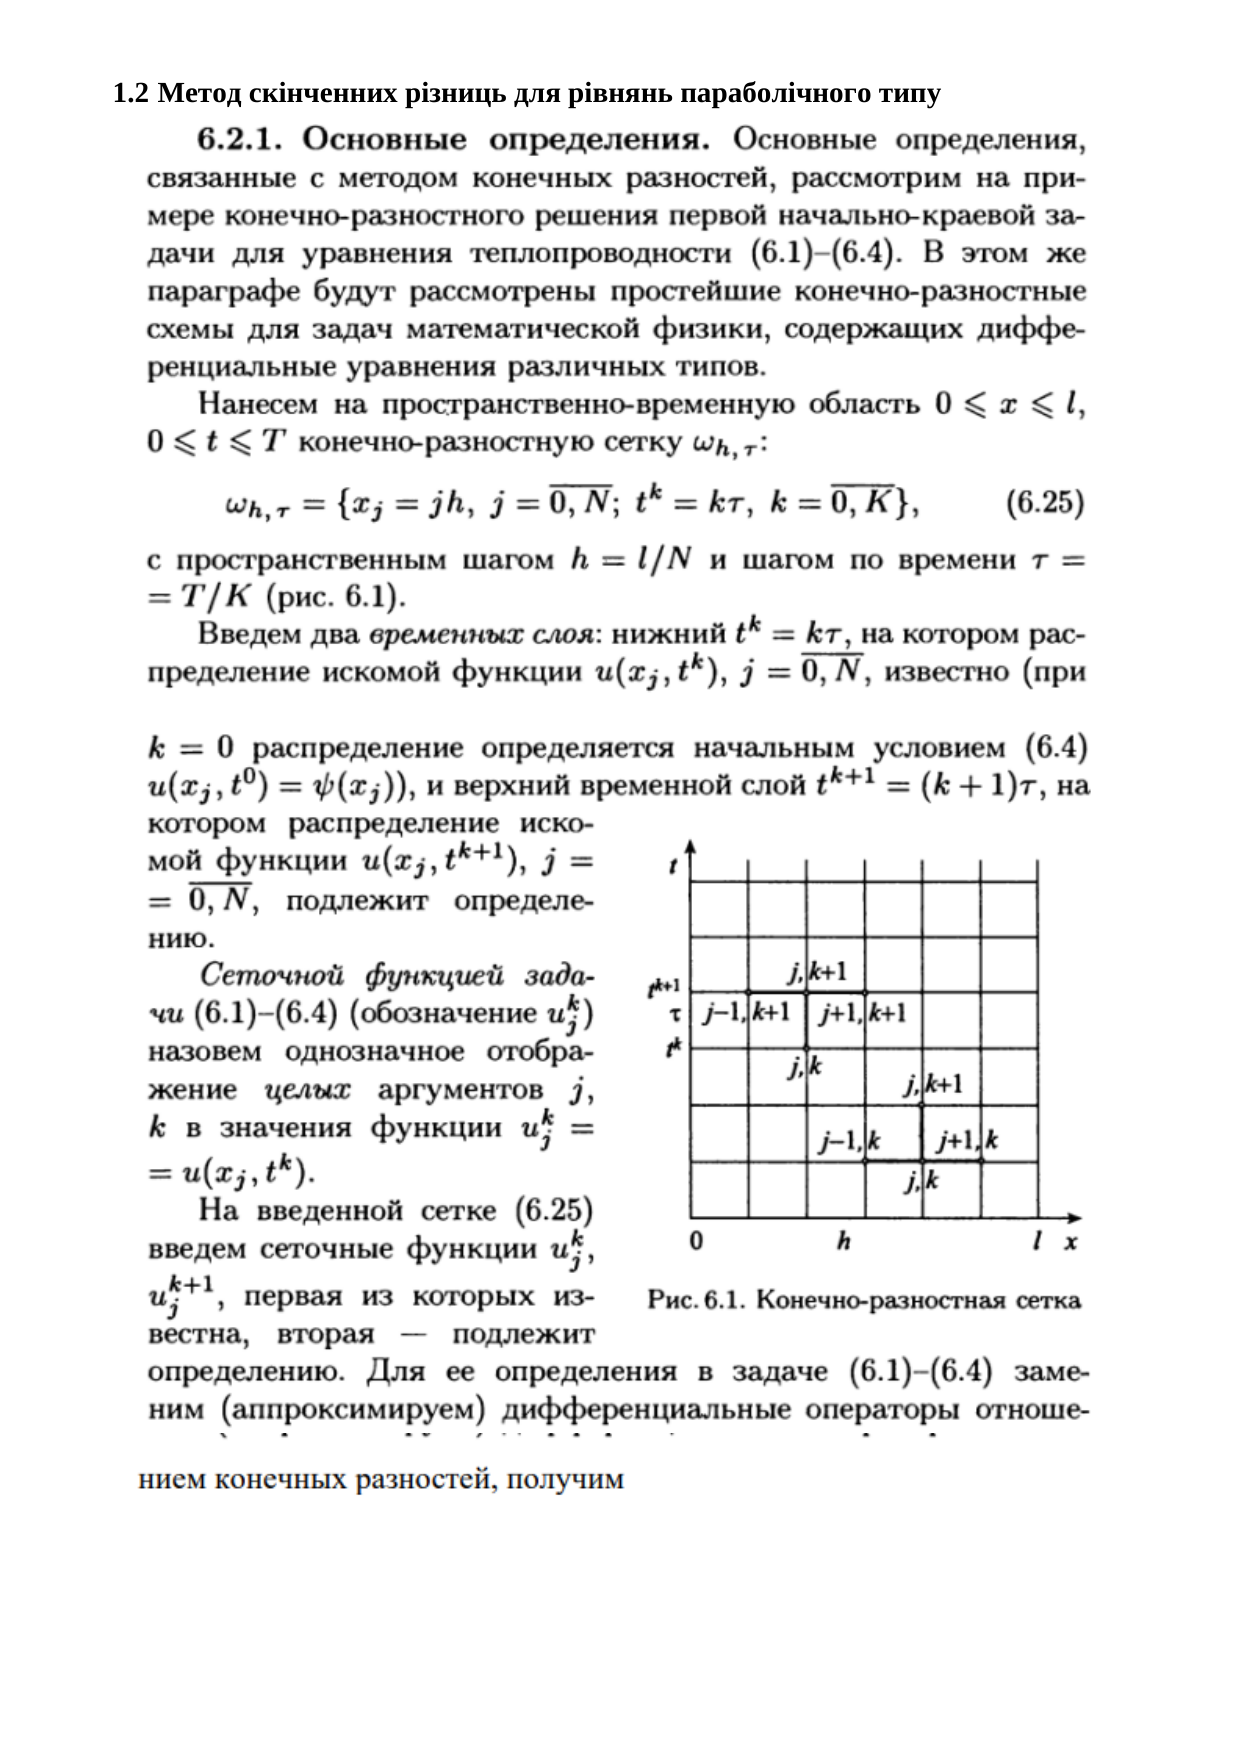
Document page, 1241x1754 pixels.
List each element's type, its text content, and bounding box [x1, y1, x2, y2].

picture [135, 121, 1105, 1503]
subtitle Метод скінченних різниць для рівнянь параболічного типу [112, 75, 1165, 108]
